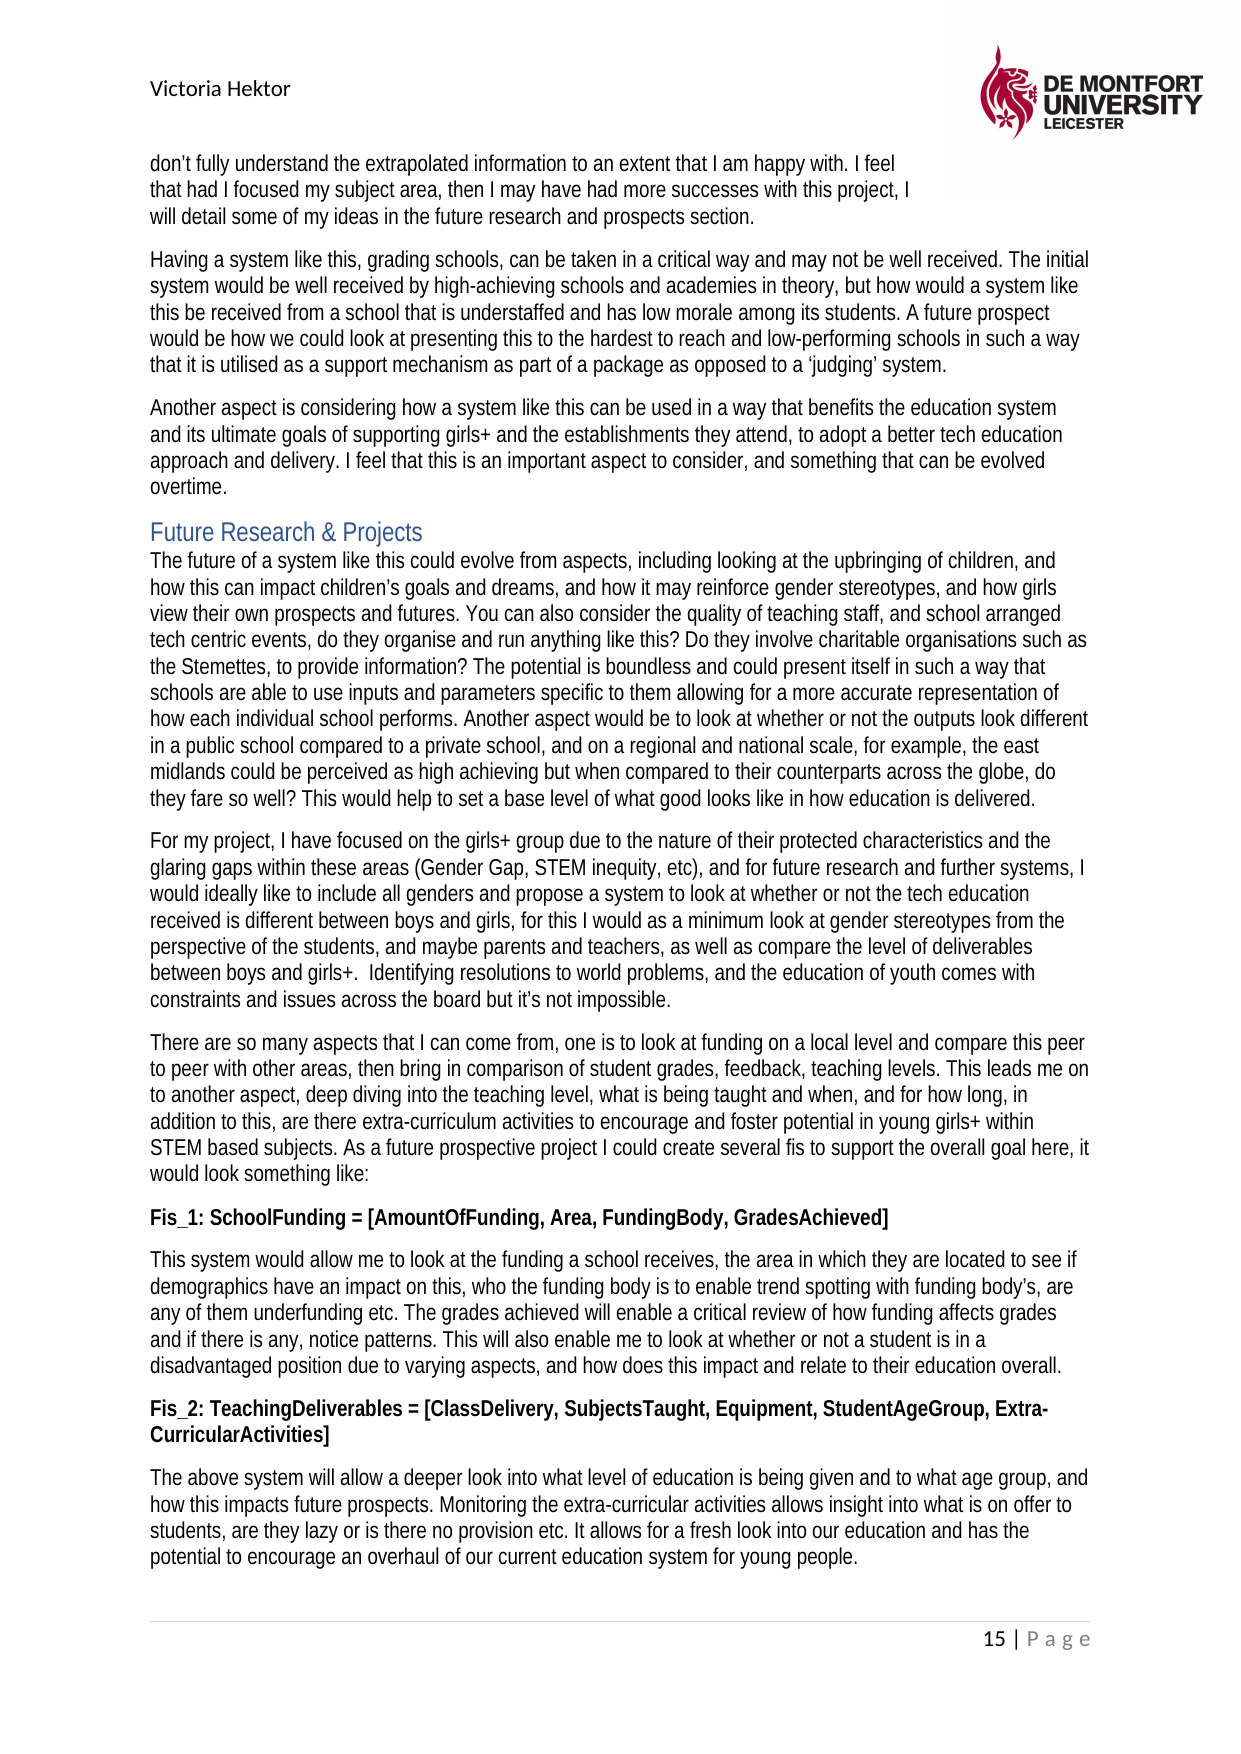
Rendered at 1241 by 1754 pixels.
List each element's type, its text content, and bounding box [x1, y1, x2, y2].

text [150, 150, 1090, 229]
text Having a system like this, grading schools, can be taken in a critical way and may not be well received. The initial system would be well received by high-achieving schools and academies in theory, but how would a system like this be received from a school that is understaffed and has low morale among its students. A future prospect would be how we could look at presenting this to the hardest to reach and low-performing schools in such a way that it is utilised as a support mechanism as part of a package as opposed to a ‘judging’ system. [150, 246, 1090, 377]
text For my project, I have focused on the girls+ group due to the nature of their protected characteristics and the glaring gaps within these areas (Gender Gap, STEM inequity, etc), and for future research and further systems, I would ideally like to include all genders and propose a system to look at whether or not the tech education received is different between boys and girls, for this I would as a minimum look at gender stereotypes from the perspective of the students, and maybe parents and teachers, as well as compare the level of deliverables between boys and girls+. Identifying resolutions to world problems, and the education of youth comes with constraints and issues across the board but it’s not impossible. [150, 827, 1090, 1012]
text The future of a system like this could evolve from aspects, including looking at the upbringing of children, and how this can impact children’s goals and dreams, and how it may reinforce gender stereotypes, and how girls view their own prospects and futures. You can also consider the quality of teaching staff, and school arranged tech centric events, do they organise and run anything like this? Do they involve charitable organisations such as the Stemettes, to provide information? The potential is boundless and could present itself in such a way that schools are able to use inputs and parameters specific to them allowing for a more accurate representation of how each individual school performs. Another aspect would be to look at whether or not the outputs look different in a public school compared to a private school, and on a regional and national scale, for example, the east midlands could be perceived as high achieving but when compared to their counterparts across the globe, do they fare so well? This would help to set a base level of what good looks like in how education is delivered. [150, 547, 1090, 811]
picture [943, 0, 1240, 198]
text Another aspect is considering how a system like this can be used in a way that benefits the education system and its ultimate goals of supporting girls+ and the establishments they attend, to adopt a better tech education approach and delivery. I feel that this is an important aspect to consider, and something that can be evolved overtime. [150, 394, 1090, 499]
text The above system will allow a deeper look into what level of education is being given and to what age group, and how this impacts future prospects. Monitoring the extra-curricular activities allows insight into what is on offer to students, are they lazy or is there no provision etc. It allows for a fresh look into our education and has the potential to encourage an overhaul of our current education system for young people. [150, 1464, 1090, 1570]
subtitle Future Research & Projects [150, 516, 1090, 547]
text This system would allow me to look at the funding a school receives, the area in which they are located to see if demographics have an impact on this, who the funding body is to enable trend spotting with funding body’s, are any of them underfunding etc. The grades achieved will enable a critical review of how funding affects grades and if there is any, notice patterns. This will also enable me to look at whether or not a student is in a disadvantaged position due to varying aspects, and how does this impact and relate to their education overall. [150, 1246, 1090, 1378]
text Fis_1: SchoolFunding = [AmountOfFunding, Area, FundingBody, GradesAchieved] [150, 1203, 1090, 1230]
text Fis_2: TeachingDeliverables = [ClassDelivery, SubjectsTaught, Equipment, StudentAgeGroup, Extra-CurricularActivities] [150, 1395, 1090, 1448]
text There are so many aspects that I can come from, one is to look at funding on a local level and compare this peer to peer with other areas, then bring in comparison of student grades, feedback, teaching levels. This leads me on to another aspect, deep diving into the teaching level, what is being taught and when, and for how long, in addition to this, are there extra-curriculum activities to encourage and foster potential in young girls+ within STEM based subjects. As a future prospective project I could create several fis to support the overall goal here, it would look something like: [150, 1029, 1090, 1187]
